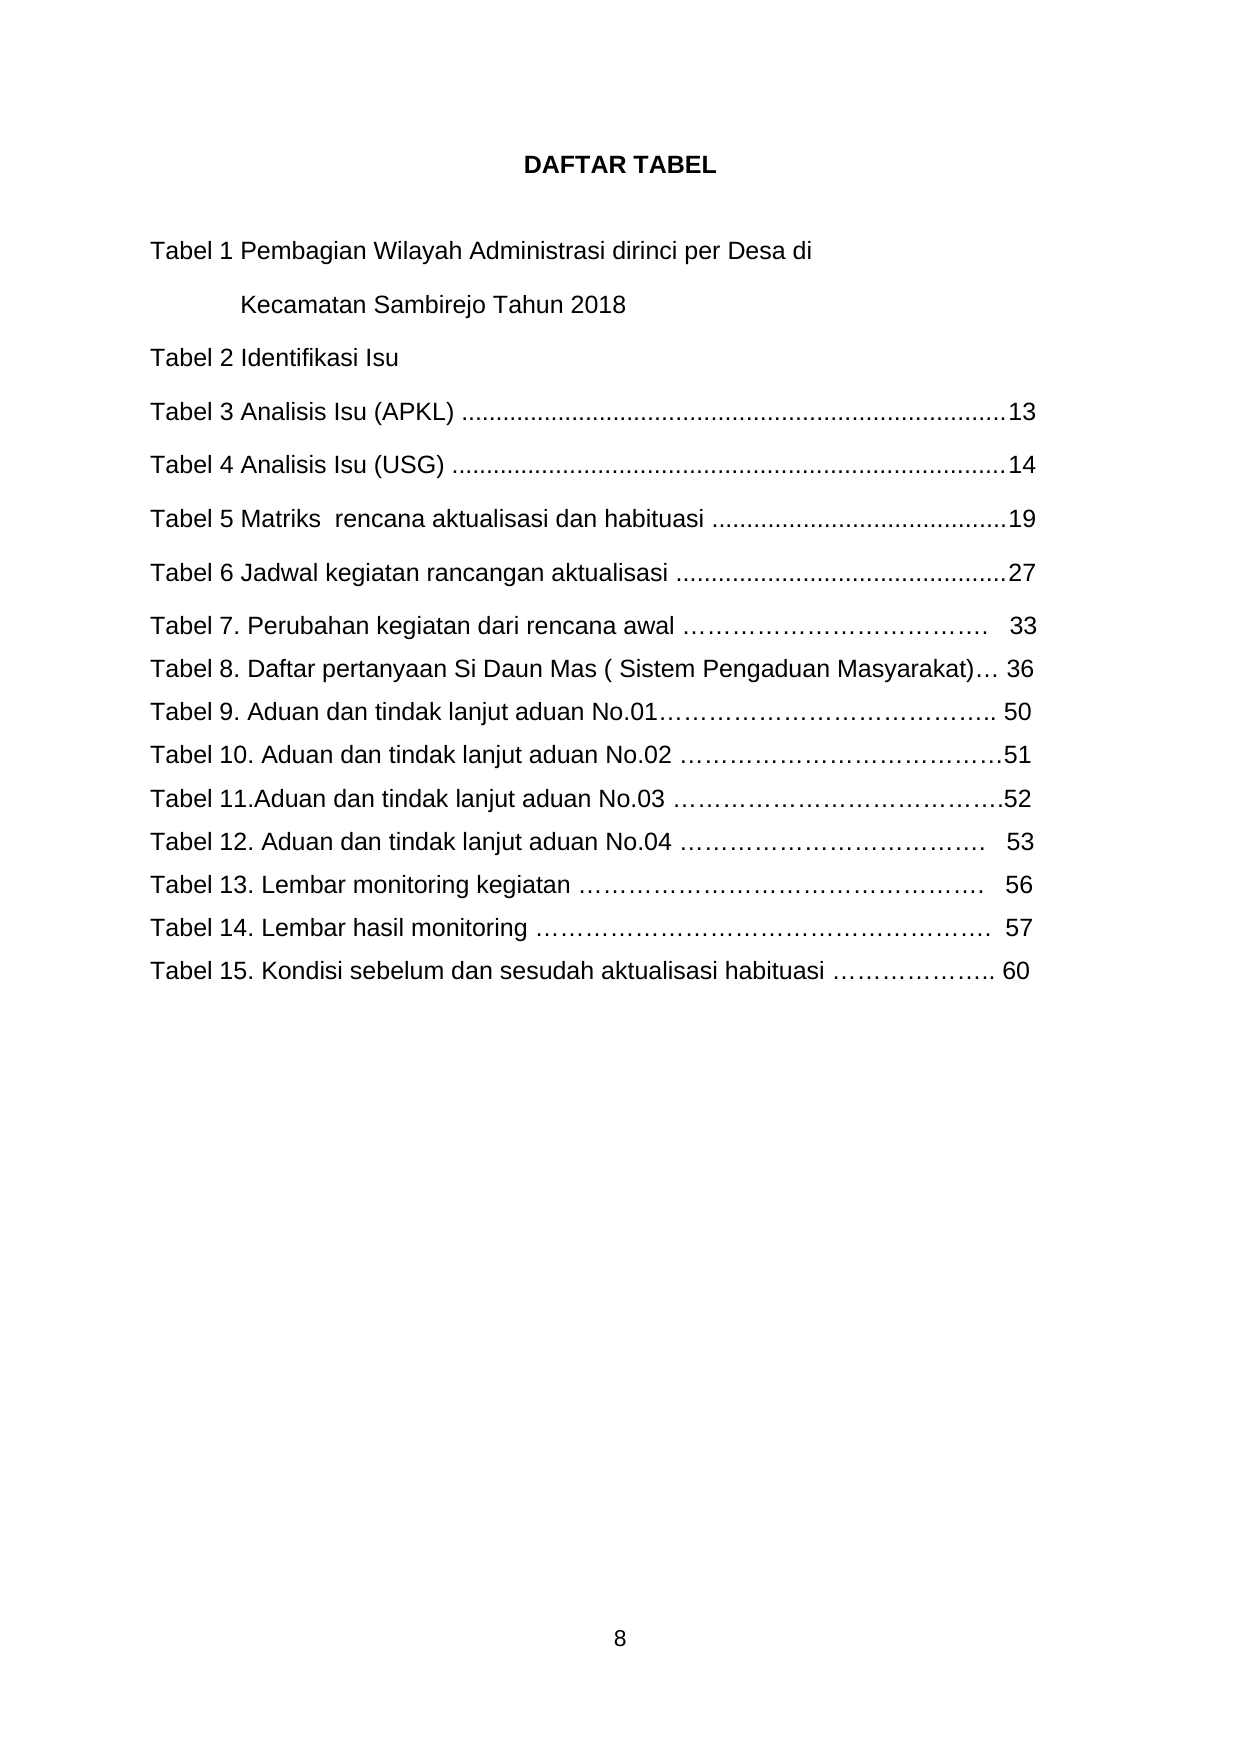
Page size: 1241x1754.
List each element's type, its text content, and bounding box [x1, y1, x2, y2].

text Tabel 5 Matriks rencana aktualisasi dan habituasi 19 [150, 504, 1036, 533]
text Tabel 7. Perubahan kegiatan dari rencana awal ………………………………. 33 [150, 611, 1090, 640]
text Tabel 6 Jadwal kegiatan rancangan aktualisasi 27 [150, 557, 1036, 586]
text Tabel 2 Identifikasi Isu 10 [150, 343, 1036, 372]
text Tabel 4 Analisis Isu (USG) 14 [150, 450, 1036, 479]
text Tabel 15. Kondisi sebelum dan sesudah aktualisasi habituasi ……………….. 60 [150, 956, 1090, 985]
text Tabel 9. Aduan dan tindak lanjut aduan No.01………………………………….. 50 [150, 697, 1077, 726]
text Tabel 14. Lembar hasil monitoring ………………………………………………. 57 [150, 913, 1077, 942]
text Tabel 11.Aduan dan tindak lanjut aduan No.03 ………………………………….52 [150, 783, 1077, 812]
text Tabel 10. Aduan dan tindak lanjut aduan No.02 …………………………………51 [150, 740, 1077, 769]
subtitle DAFTAR TABEL [150, 150, 1090, 179]
text Tabel 12. Aduan dan tindak lanjut aduan No.04 ………………………………. 53 [150, 827, 1077, 855]
text Tabel 3 Analisis Isu (APKL) 13 [150, 397, 1036, 426]
text Tabel 8. Daftar pertanyaan Si Daun Mas ( Sistem Pengaduan Masyarakat)… 36 [150, 654, 1090, 683]
text Tabel 13. Lembar monitoring kegiatan …………………………………………. 56 [150, 870, 1077, 898]
text Kecamatan Sambirejo Tahun 2018 2 [150, 290, 1036, 318]
text Tabel 1 Pembagian Wilayah Administrasi dirinci per Desa di [150, 236, 1036, 265]
